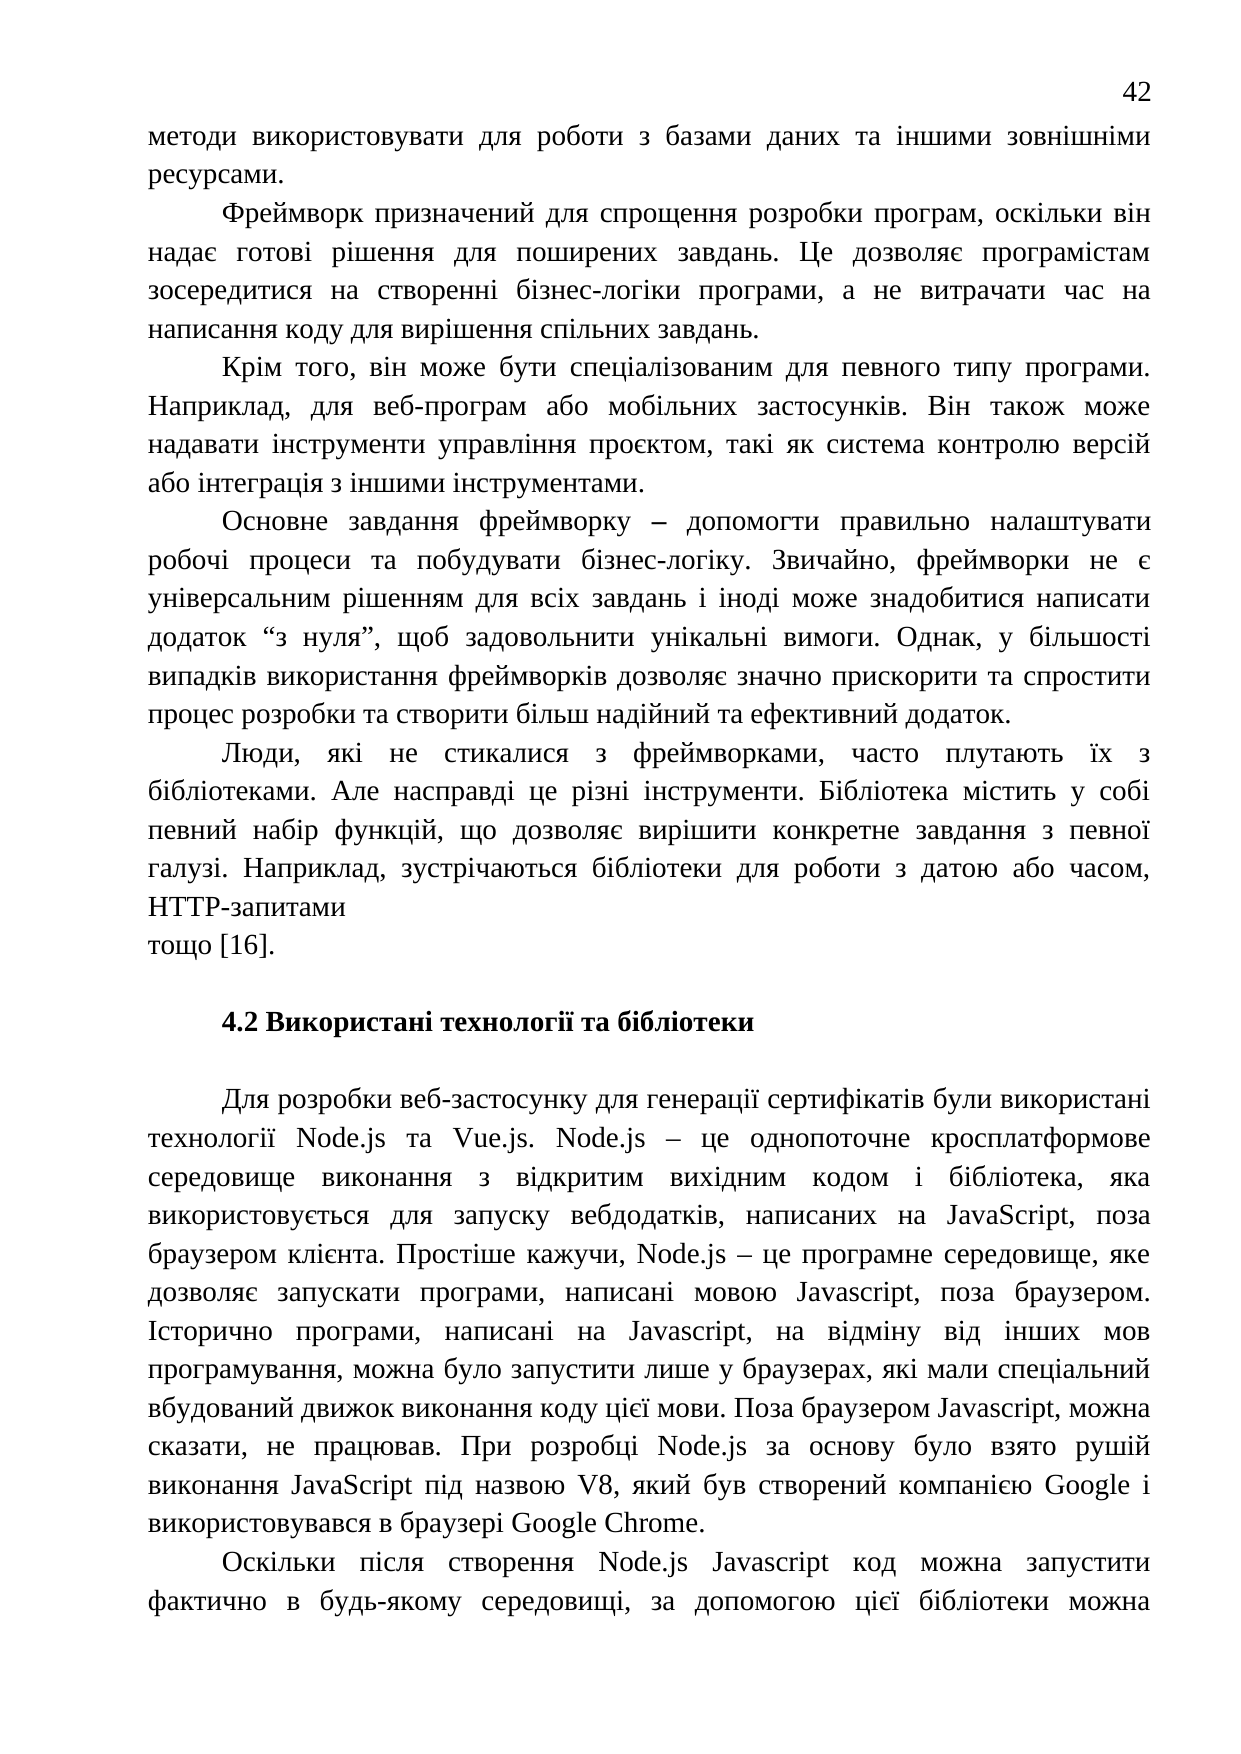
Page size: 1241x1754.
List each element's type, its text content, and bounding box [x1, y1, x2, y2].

subtitle 4.2 Використані технології та бібліотеки [148, 1004, 1152, 1038]
text Люди, які не стикалися з фреймворками, часто плутають їх з бібліотеками. Але насправді це різні інструменти. Бібліотека містить у собі певний набір функцій, що дозволяє вирішити конкретне завдання з певної галузі. Наприклад, зустрічаються бібліотеки для роботи з датою або часом, HTTP-запитами тощо [16]. [148, 735, 1152, 961]
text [148, 118, 1152, 190]
text Для розробки веб-застосунку для генерації сертифікатів були використані технології Node.js та Vue.js. Node.js – це однопоточне кросплатформове середовище виконання з відкритим вихідним кодом і бібліотека, яка використовується для запуску вебдодатків, написаних на JavaScript, поза браузером клієнта. Простіше кажучи, Node.js – це програмне середовище, яке дозволяє запускати програми, написані мовою Javascript, поза браузером. Історично програми, написані на Javascript, на відміну від інших мов програмування, можна було запустити лише у браузерах, які мали спеціальний вбудований движок виконання коду цієї мови. Поза браузером Javascript, можна сказати, не працював. При розробці Node.js за основу було взято рушій виконання JavaScript під назвою V8, який був створений компанією Google і використовувався в браузері Google Chrome. [148, 1082, 1152, 1539]
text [148, 1544, 1152, 1616]
text Крім того, він може бути спеціалізованим для певного типу програми. Наприклад, для веб-програм або мобільних застосунків. Він також може надавати інструменти управління проєктом, такі як система контролю версій або інтеграція з іншими інструментами. [148, 349, 1152, 498]
text Фреймворк призначений для спрощення розробки програм, оскільки він надає готові рішення для поширених завдань. Це дозволяє програмістам зосередитися на створенні бізнес-логіки програми, а не витрачати час на написання коду для вирішення спільних завдань. [148, 195, 1152, 344]
text Основне завдання фреймворку – допомогти правильно налаштувати робочі процеси та побудувати бізнес-логіку. Звичайно, фреймворки не є універсальним рішенням для всіх завдань і іноді може знадобитися написати додаток “з нуля”, щоб задовольнити унікальні вимоги. Однак, у більшості випадків використання фреймворків дозволяє значно прискорити та спростити процес розробки та створити більш надійний та ефективний додаток. [148, 503, 1152, 730]
